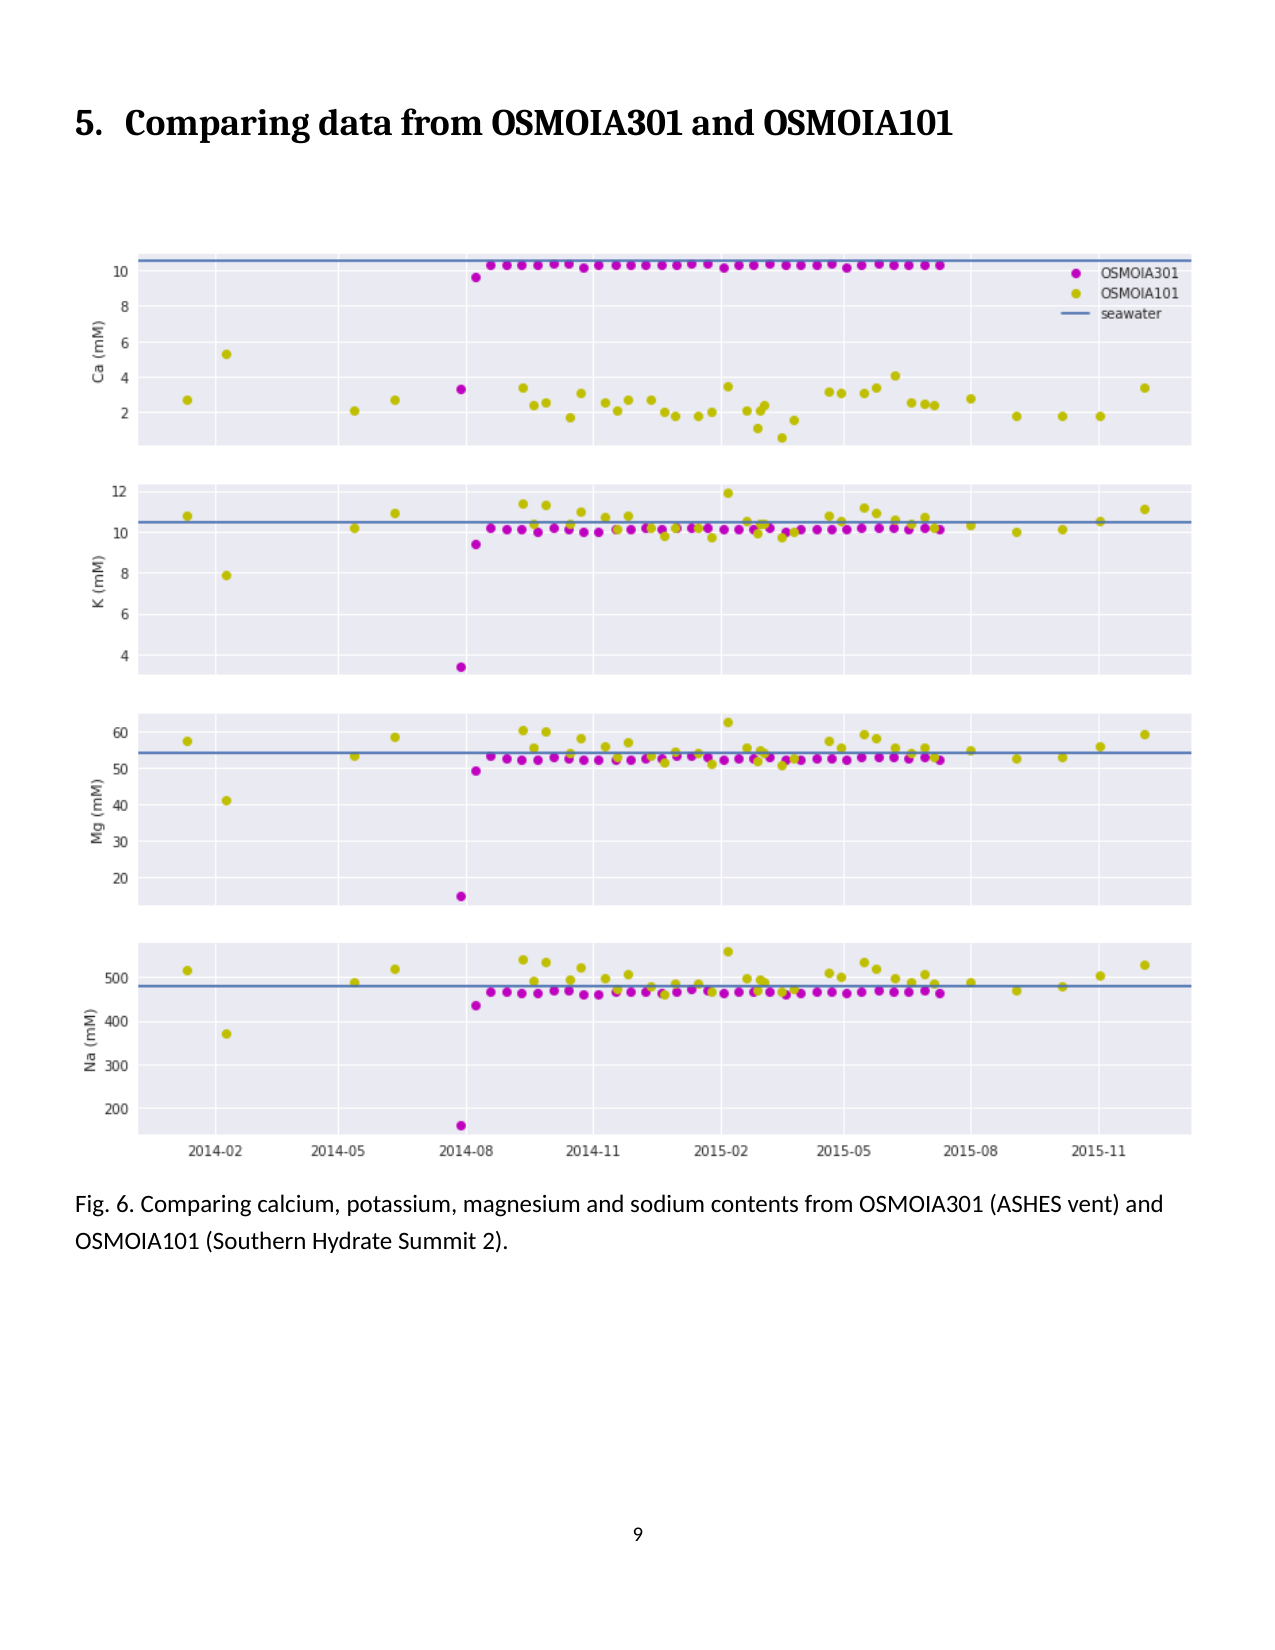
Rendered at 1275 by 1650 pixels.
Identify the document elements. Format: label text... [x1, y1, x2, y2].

subtitle Comparing data from OSMOIA301 and OSMOIA101 [75, 86, 1200, 161]
text Fig. 6. Comparing calcium, potassium, magnesium and sodium contents from OSMOIA301 (ASHES vent) and OSMOIA101 (Southern Hydrate Summit 2). [75, 1184, 1200, 1259]
picture [75, 246, 1200, 1167]
